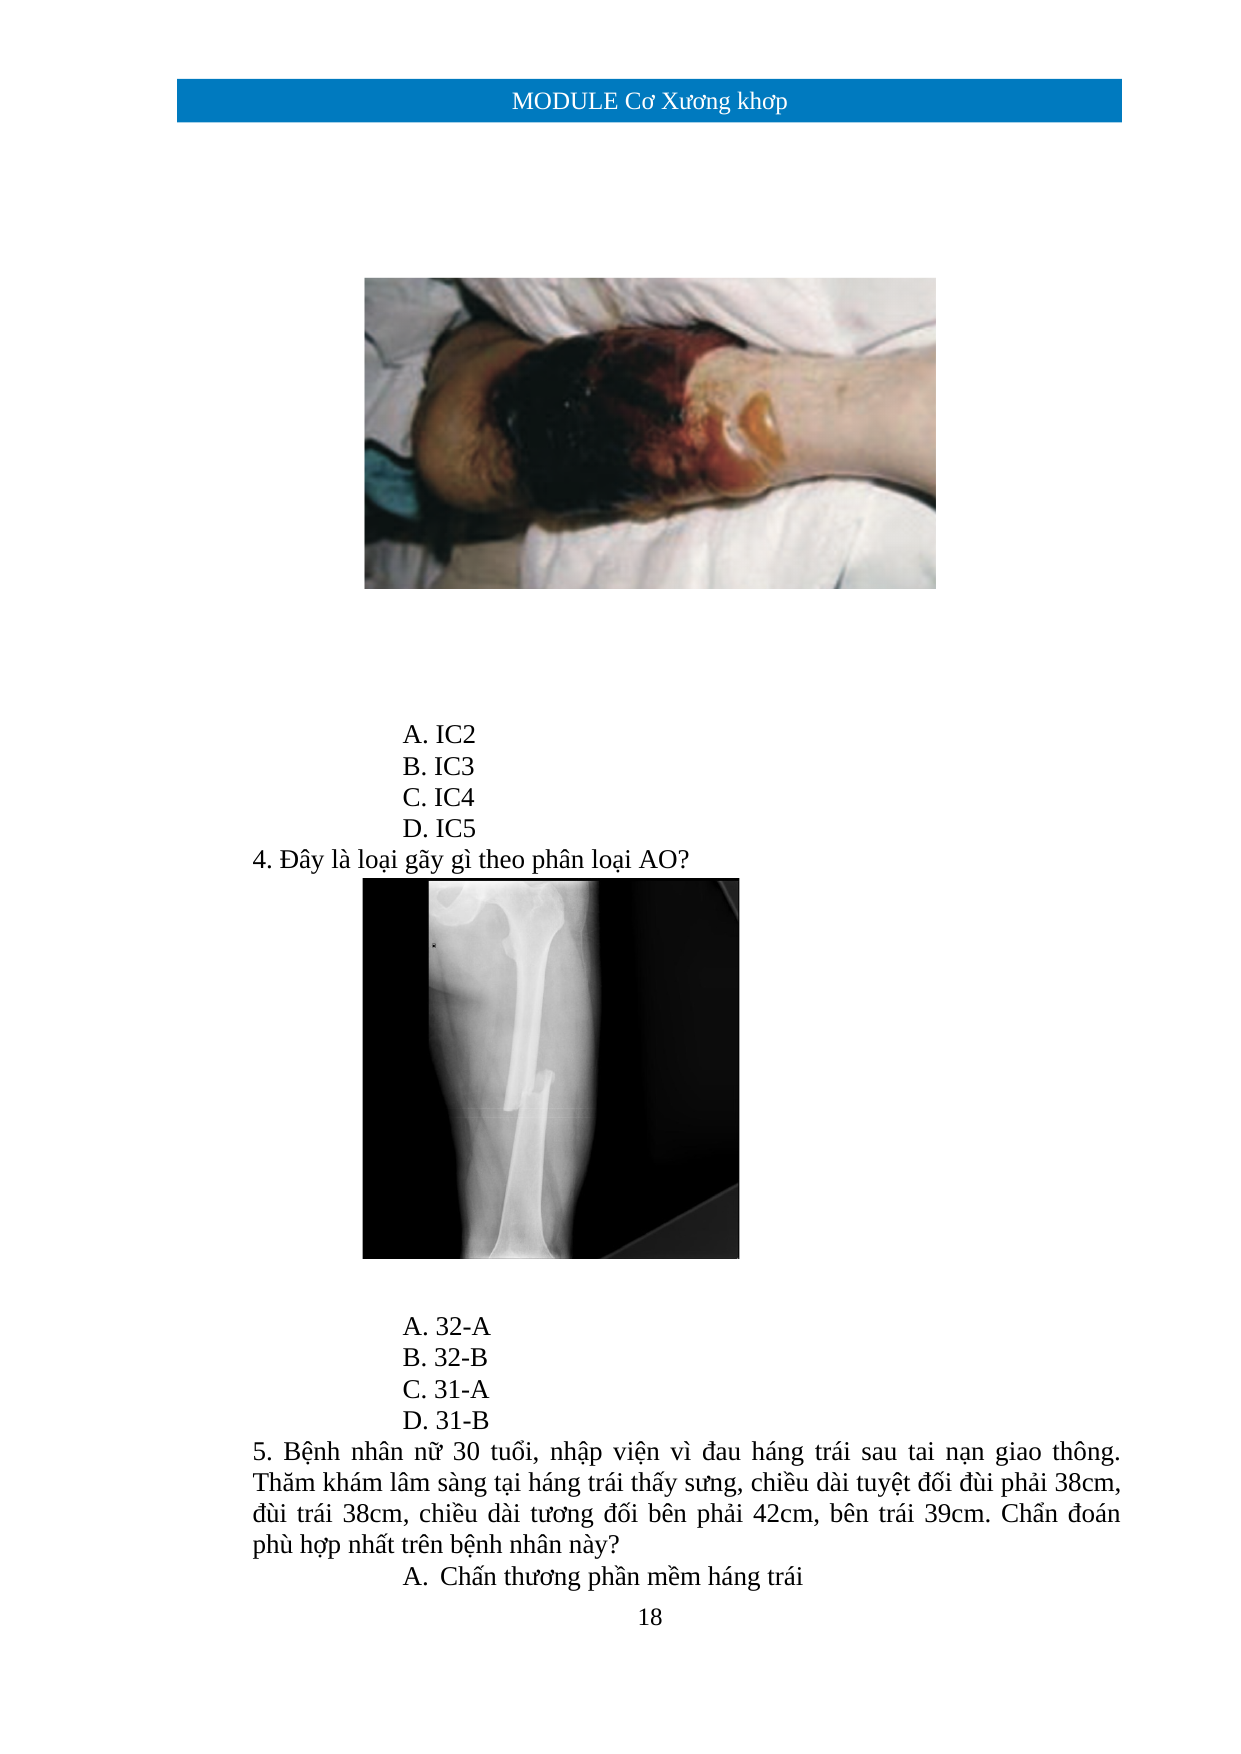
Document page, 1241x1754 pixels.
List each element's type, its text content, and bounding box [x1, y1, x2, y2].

picture [361, 878, 739, 1257]
text D. IC5 [402, 812, 1122, 843]
text C. 31-A [402, 1373, 1122, 1404]
text D. 31-B [402, 1404, 1122, 1435]
text A. IC2 [402, 719, 1122, 750]
text A. 32-A [402, 1310, 1122, 1342]
picture [365, 278, 936, 589]
text B. IC3 [402, 750, 1122, 781]
list Chấn thương phần mềm háng trái [402, 1559, 1122, 1591]
text 5. Bệnh nhân nữ 30 tuổi, nhập viện vì đau háng trái sau tai nạn giao thông. Thăm khám lâm sàng tại háng trái thấy sưng, chiều dài tuyệt đối đùi phải 38cm, đùi trái 38cm, chiều dài tương đối bên phải 42cm, bên trái 39cm. Chẩn đoán phù hợp nhất trên bệnh nhân này? [252, 1435, 1122, 1559]
text B. 32-B [402, 1342, 1122, 1373]
text C. IC4 [402, 781, 1122, 812]
text 4. Đây là loại gãy gì theo phân loại AO? [252, 843, 1122, 874]
